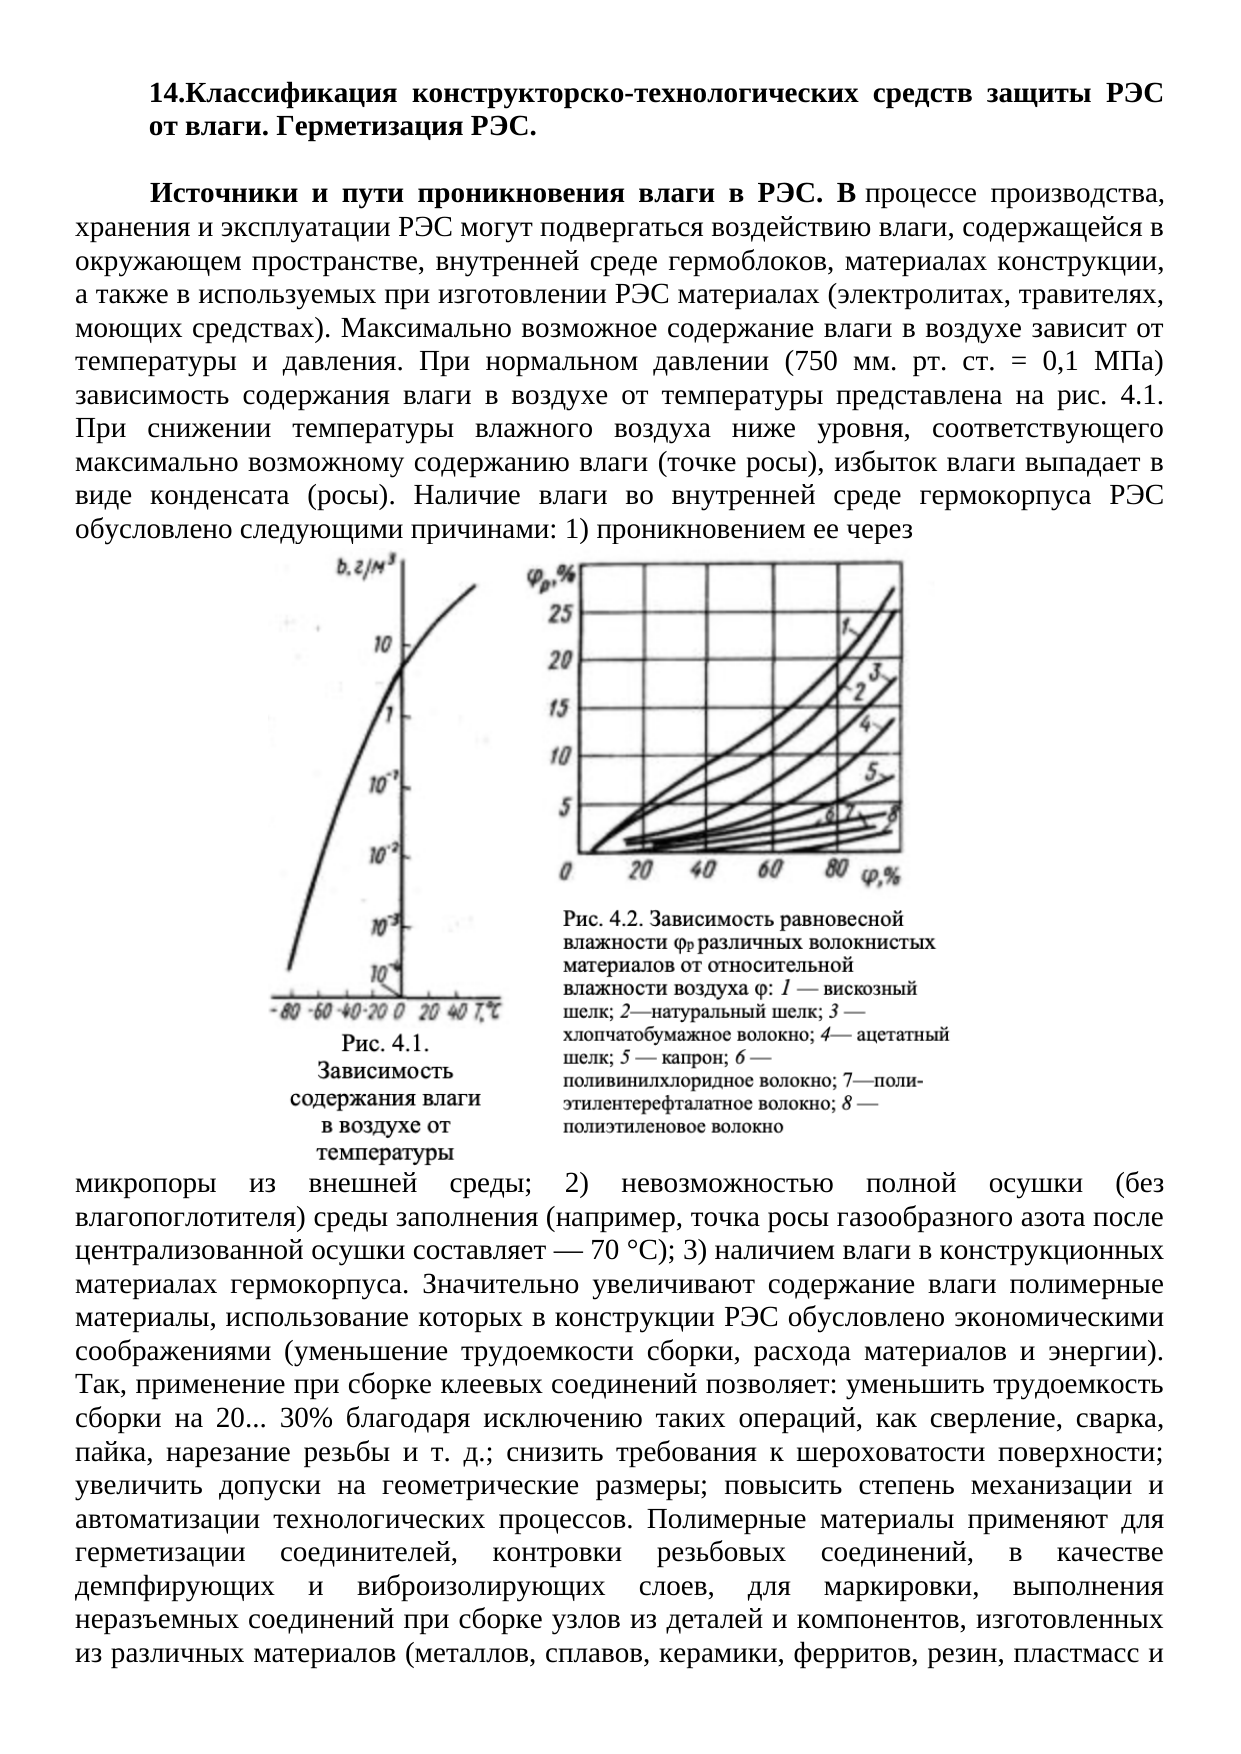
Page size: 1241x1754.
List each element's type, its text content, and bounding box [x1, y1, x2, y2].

list Источники и пути проникновения влаги в РЭС. В процессе производства, хранения и эксплуатации РЭС могут подвергаться воздействию влаги, содержащейся в окружающем пространстве, внутренней среде гермоблоков, материалах конструкции, а также в используемых при изготовлении РЭС материалах (электролитах, травителях, моющих средствах). Максимально возможное содержание влаги в воздухе зависит от температуры и давления. При нормальном давлении (750 мм. рт. ст. = 0,1 МПа) зависимость содержания влаги в воздухе от температуры представлена на рис. 4.1. При снижении температуры влажного воздуха ниже уровня, соответствующего максимально возможному содержанию влаги (точке росы), избыток влаги выпадает в виде конденсата (росы). Наличие влаги во внутренней среде гермокорпуса РЭС обусловлено следующими причинами: 1) проникновением ее через [75, 176, 1165, 544]
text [75, 1165, 1165, 1668]
picture [268, 544, 973, 1166]
list 14.Классификация конструкторско-технологических средств защиты РЭС от влаги. Герметизация РЭС. [149, 75, 1165, 142]
